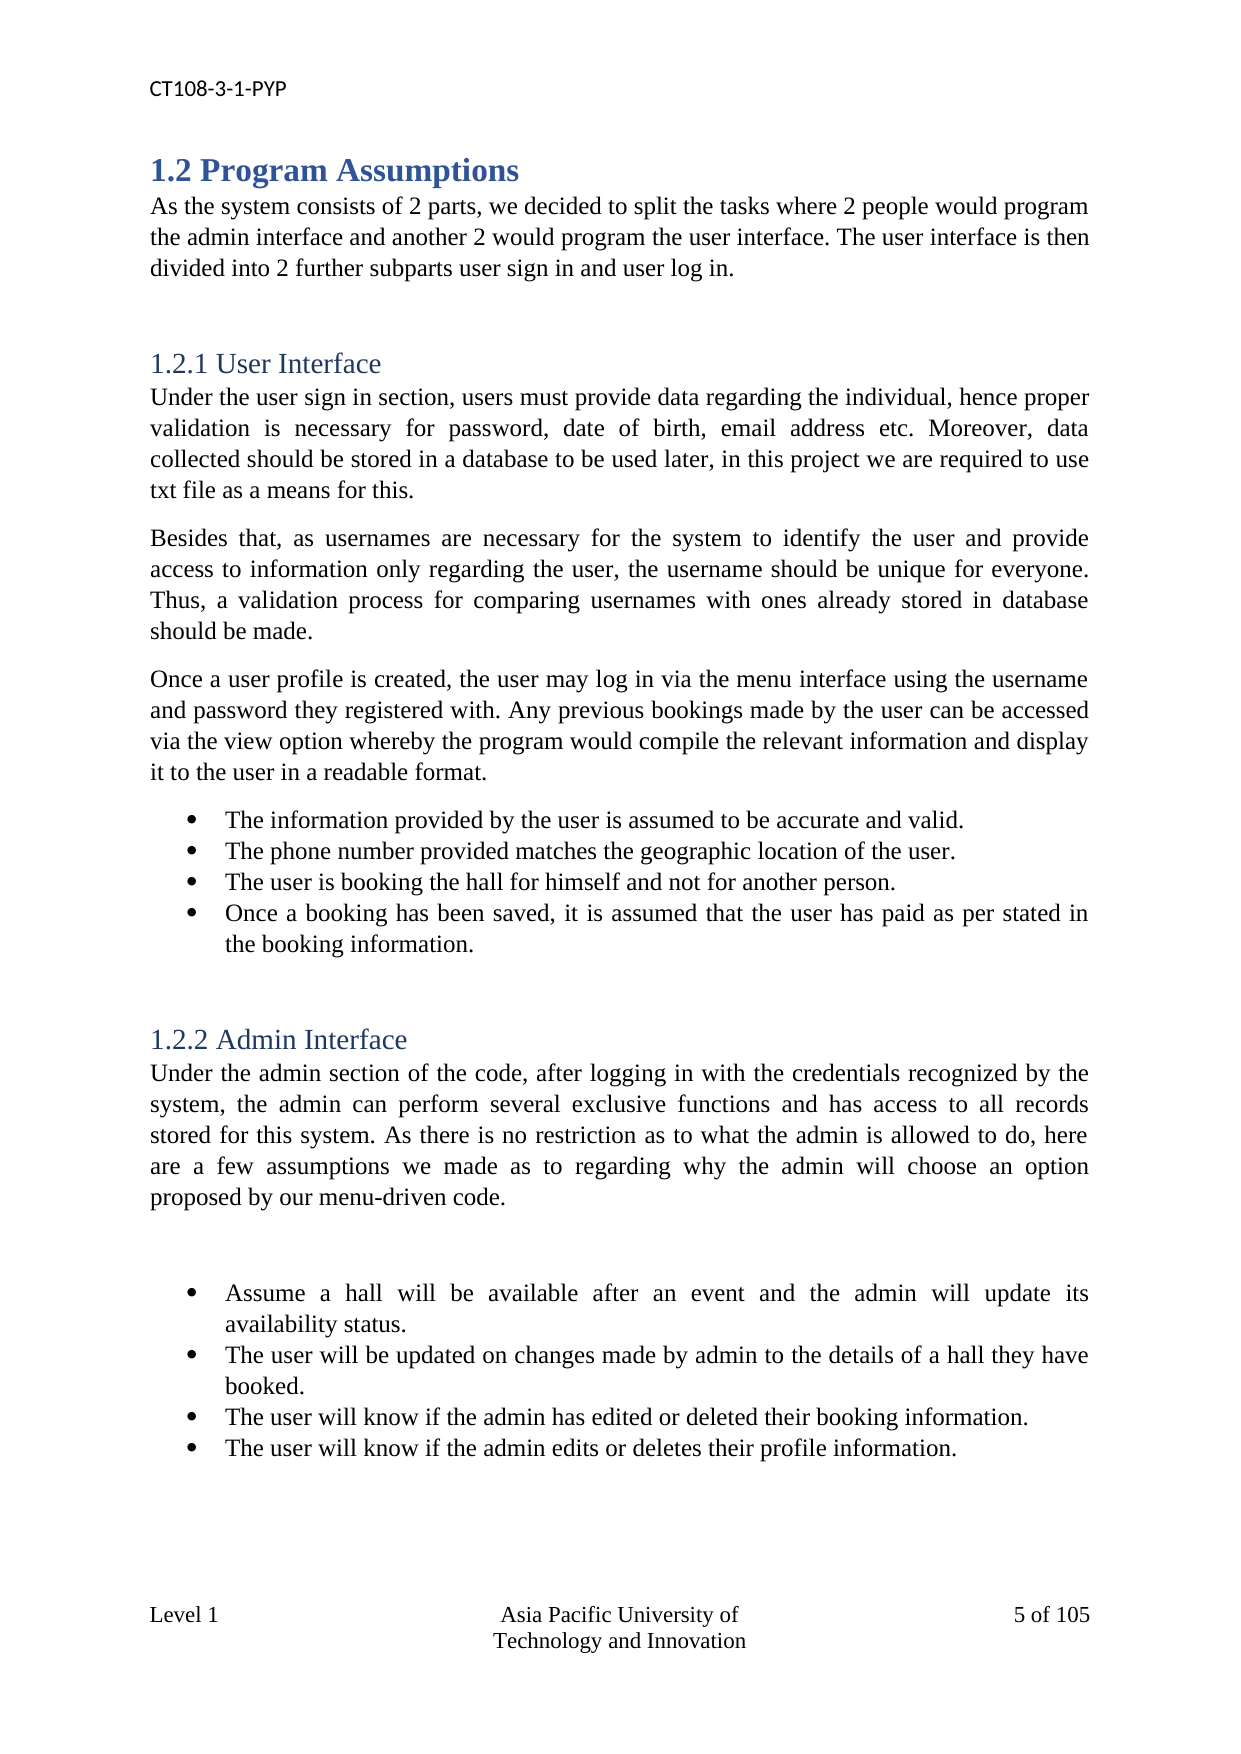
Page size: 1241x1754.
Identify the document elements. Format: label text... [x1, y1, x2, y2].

list Once a booking has been saved, it is assumed that the user has paid as per stated in the booking information. [187, 898, 1090, 958]
text Besides that, as usernames are necessary for the system to identify the user and provide access to information only regarding the user, the username should be unique for everyone. Thus, a validation process for comparing usernames with ones already stored in database should be made. [150, 523, 1090, 645]
list The phone number provided matches the geographic location of the user. [187, 836, 1090, 865]
list The user will know if the admin has edited or deleted their booking information. [187, 1402, 1090, 1431]
list The user will be updated on changes made by admin to the details of a hall they have booked. [187, 1340, 1090, 1399]
text Under the admin section of the code, after logging in with the credentials recognized by the system, the admin can perform several exclusive functions and has access to all records stored for this system. As there is no restriction as to what the admin is allowed to do, here are a few assumptions we made as to regarding why the admin will choose an option proposed by our menu-driven code. [150, 1058, 1090, 1211]
text As the system consists of 2 parts, we decided to split the tasks where 2 people would program the admin interface and another 2 would program the user interface. The user interface is then divided into 2 further subparts user sign in and user log in. [150, 191, 1090, 282]
subtitle 1.2 Program Assumptions [150, 150, 1090, 188]
subtitle 1.2.2 Admin Interface [150, 1022, 1090, 1055]
subtitle 1.2.1 User Interface [150, 346, 1090, 380]
list The information provided by the user is assumed to be accurate and valid. [187, 805, 1090, 834]
list The user is booking the hall for himself and not for another person. [187, 867, 1090, 896]
text Under the user sign in section, users must provide data regarding the individual, hence proper validation is necessary for password, date of birth, email address etc. Moreover, data collected should be stored in a database to be used later, in this project we are required to use txt file as a means for this. [150, 382, 1090, 504]
text Once a user profile is created, the user may log in via the menu interface using the username and password they registered with. Any previous bookings made by the user can be accessed via the view option whereby the program would compile the relevant information and display it to the user in a readable format. [150, 664, 1090, 786]
list The user will know if the admin edits or deletes their profile information. [187, 1433, 1090, 1462]
list Assume a hall will be available after an event and the admin will update its availability status. [187, 1278, 1090, 1337]
